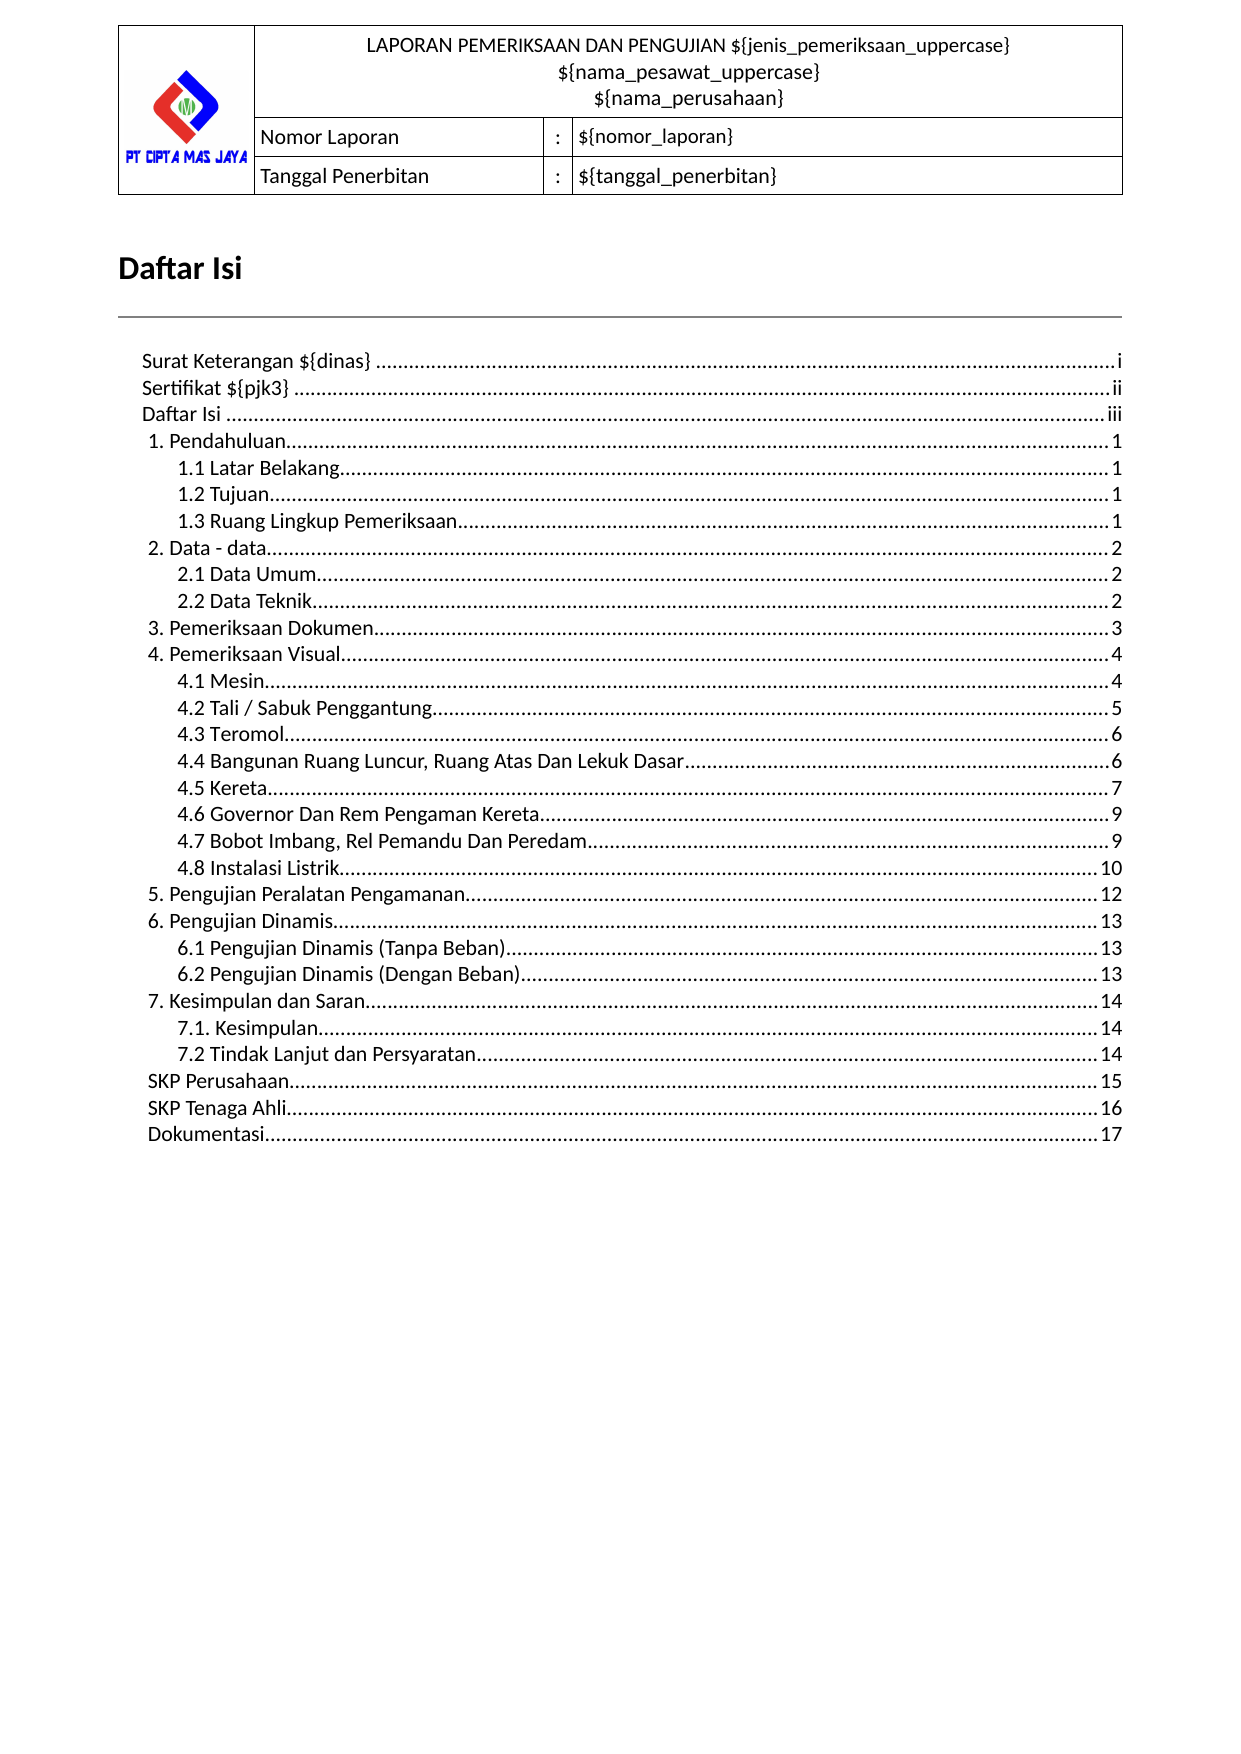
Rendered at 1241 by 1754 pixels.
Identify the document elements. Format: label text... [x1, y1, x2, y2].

picture [124, 70, 249, 168]
text Surat Keterangan ${dinas} i [142, 347, 1122, 374]
text Sertifikat ${pjk3} ii [142, 374, 1122, 400]
text Daftar Isi iii [142, 400, 1122, 427]
subtitle Daftar Isi [118, 247, 1122, 288]
